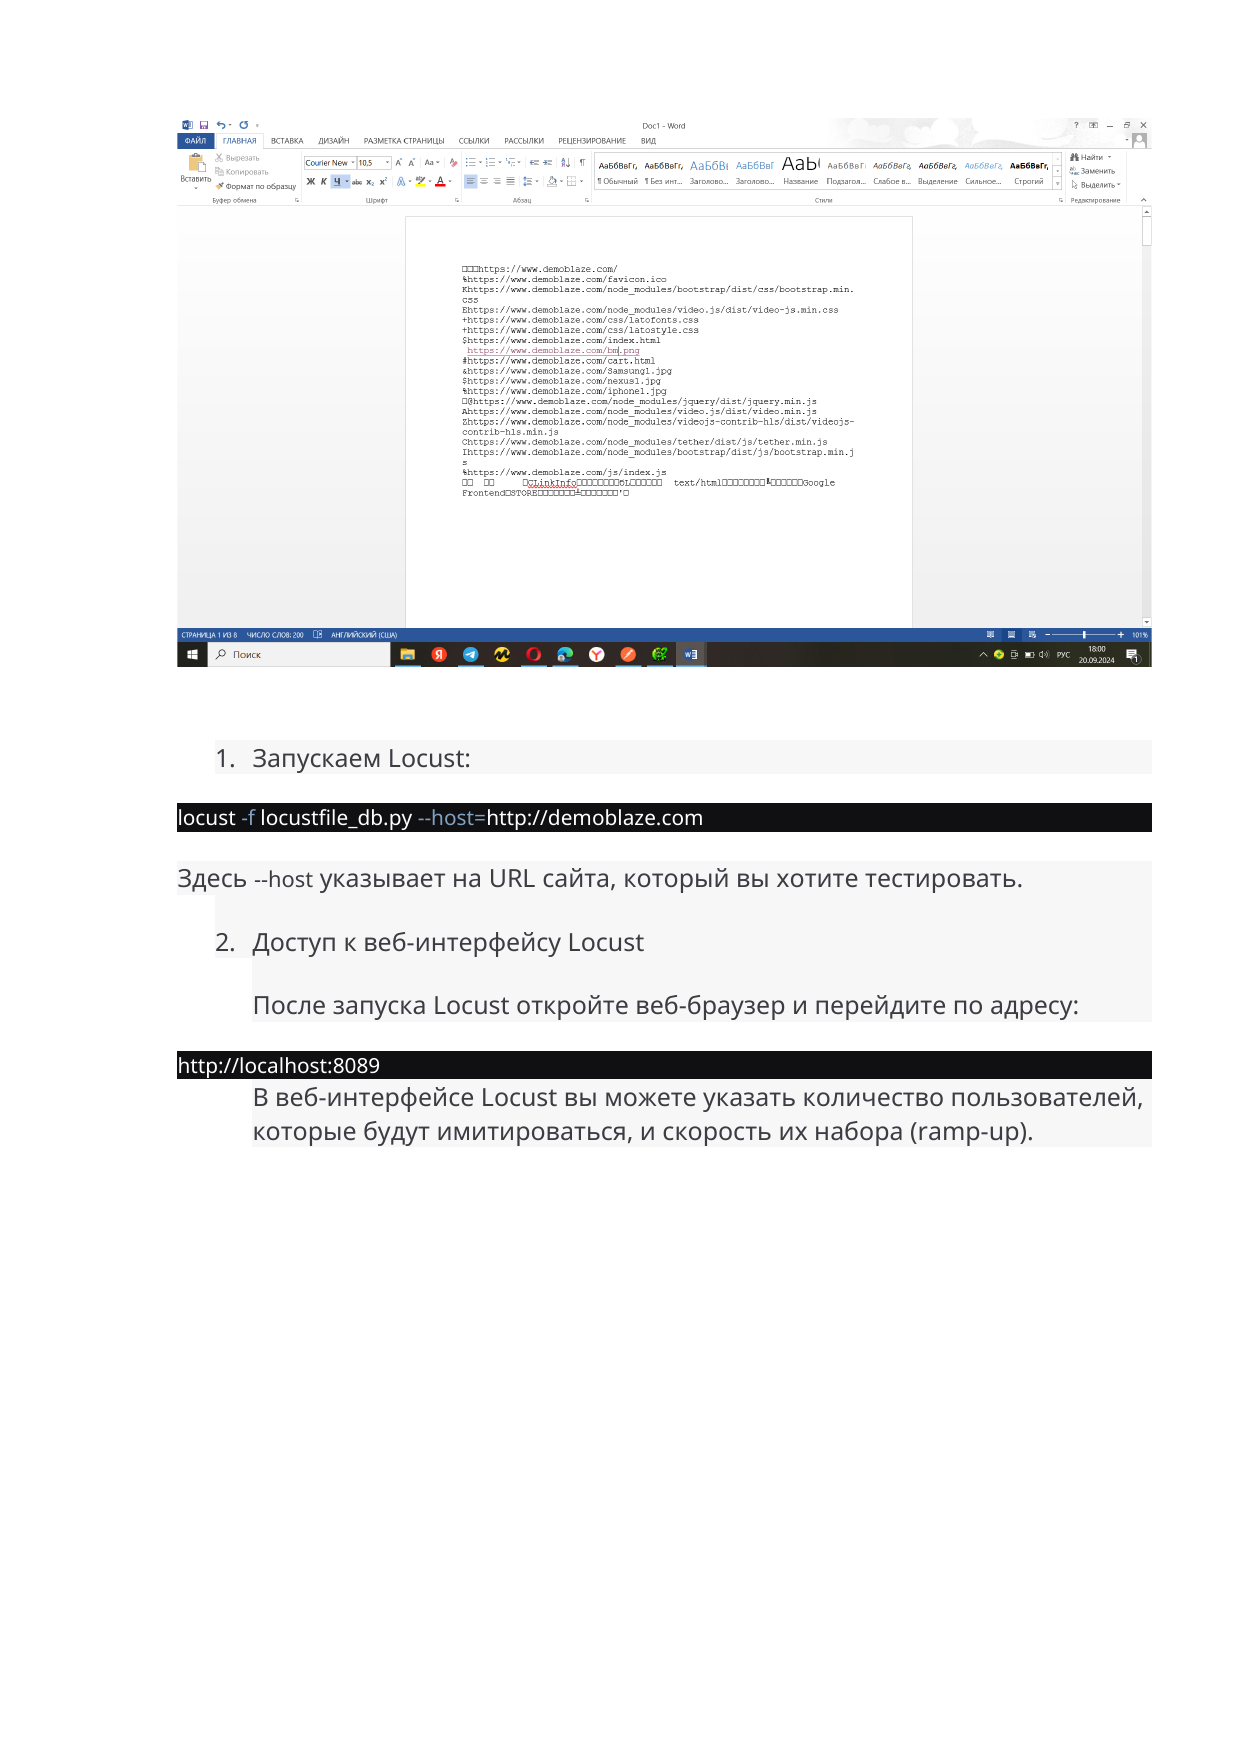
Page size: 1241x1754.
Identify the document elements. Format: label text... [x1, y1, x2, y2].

picture [177, 118, 1152, 667]
text После запуска Locust откройте веб-браузер и перейдите по адресу: [252, 987, 1152, 1022]
text В веб-интерфейсе Locust вы можете указать количество пользователей, которые будут имитироваться, и скорость их набора (ramp-up). [252, 1079, 1152, 1147]
text http://localhost:8089 [177, 1051, 1152, 1079]
text Здесь --host указывает на URL сайта, который вы хотите тестировать. [177, 861, 1152, 895]
list Доступ к веб-интерфейсу Locust [215, 924, 1152, 958]
text locust -f locustfile_db.py --host=http://demoblaze.com [177, 803, 1152, 832]
list Запускаем Locust: [215, 740, 1152, 774]
